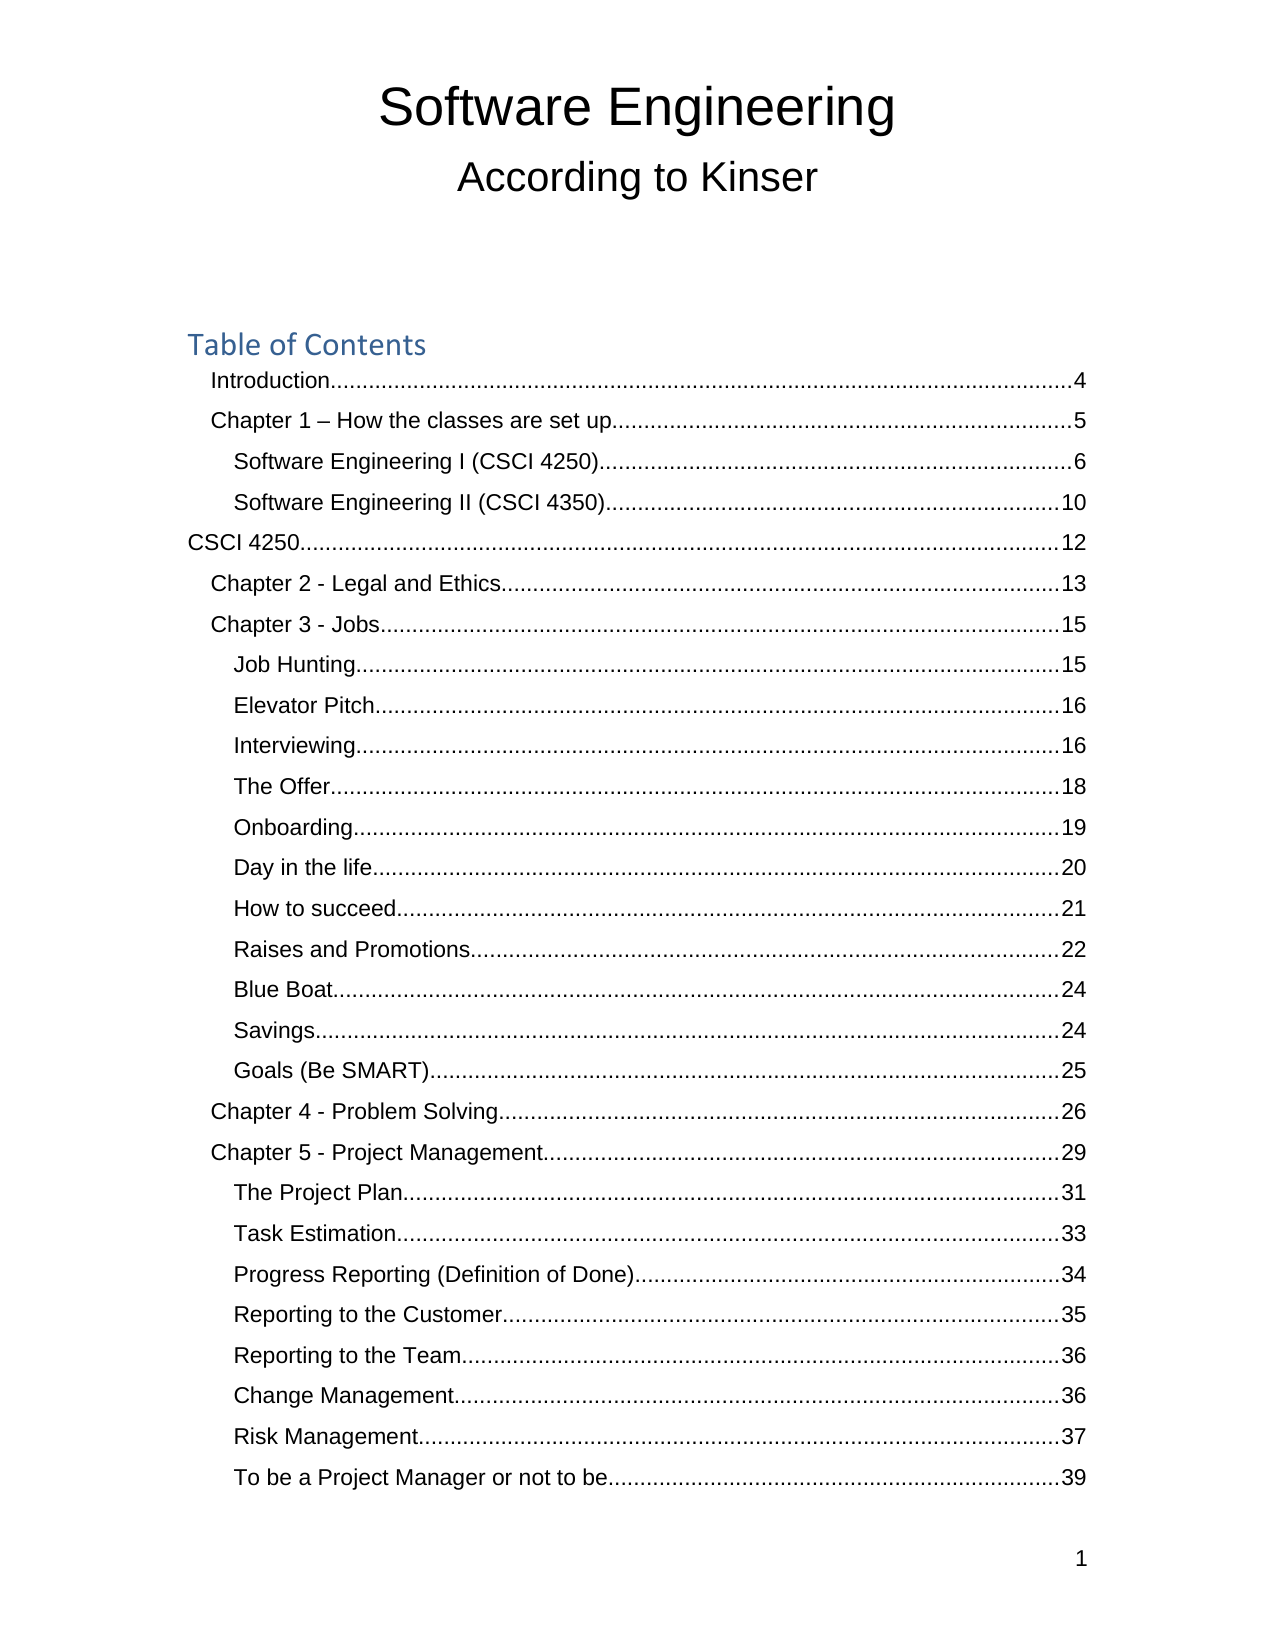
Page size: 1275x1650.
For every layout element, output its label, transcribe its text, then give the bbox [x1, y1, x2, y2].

text Table of Contents [187, 323, 1087, 364]
